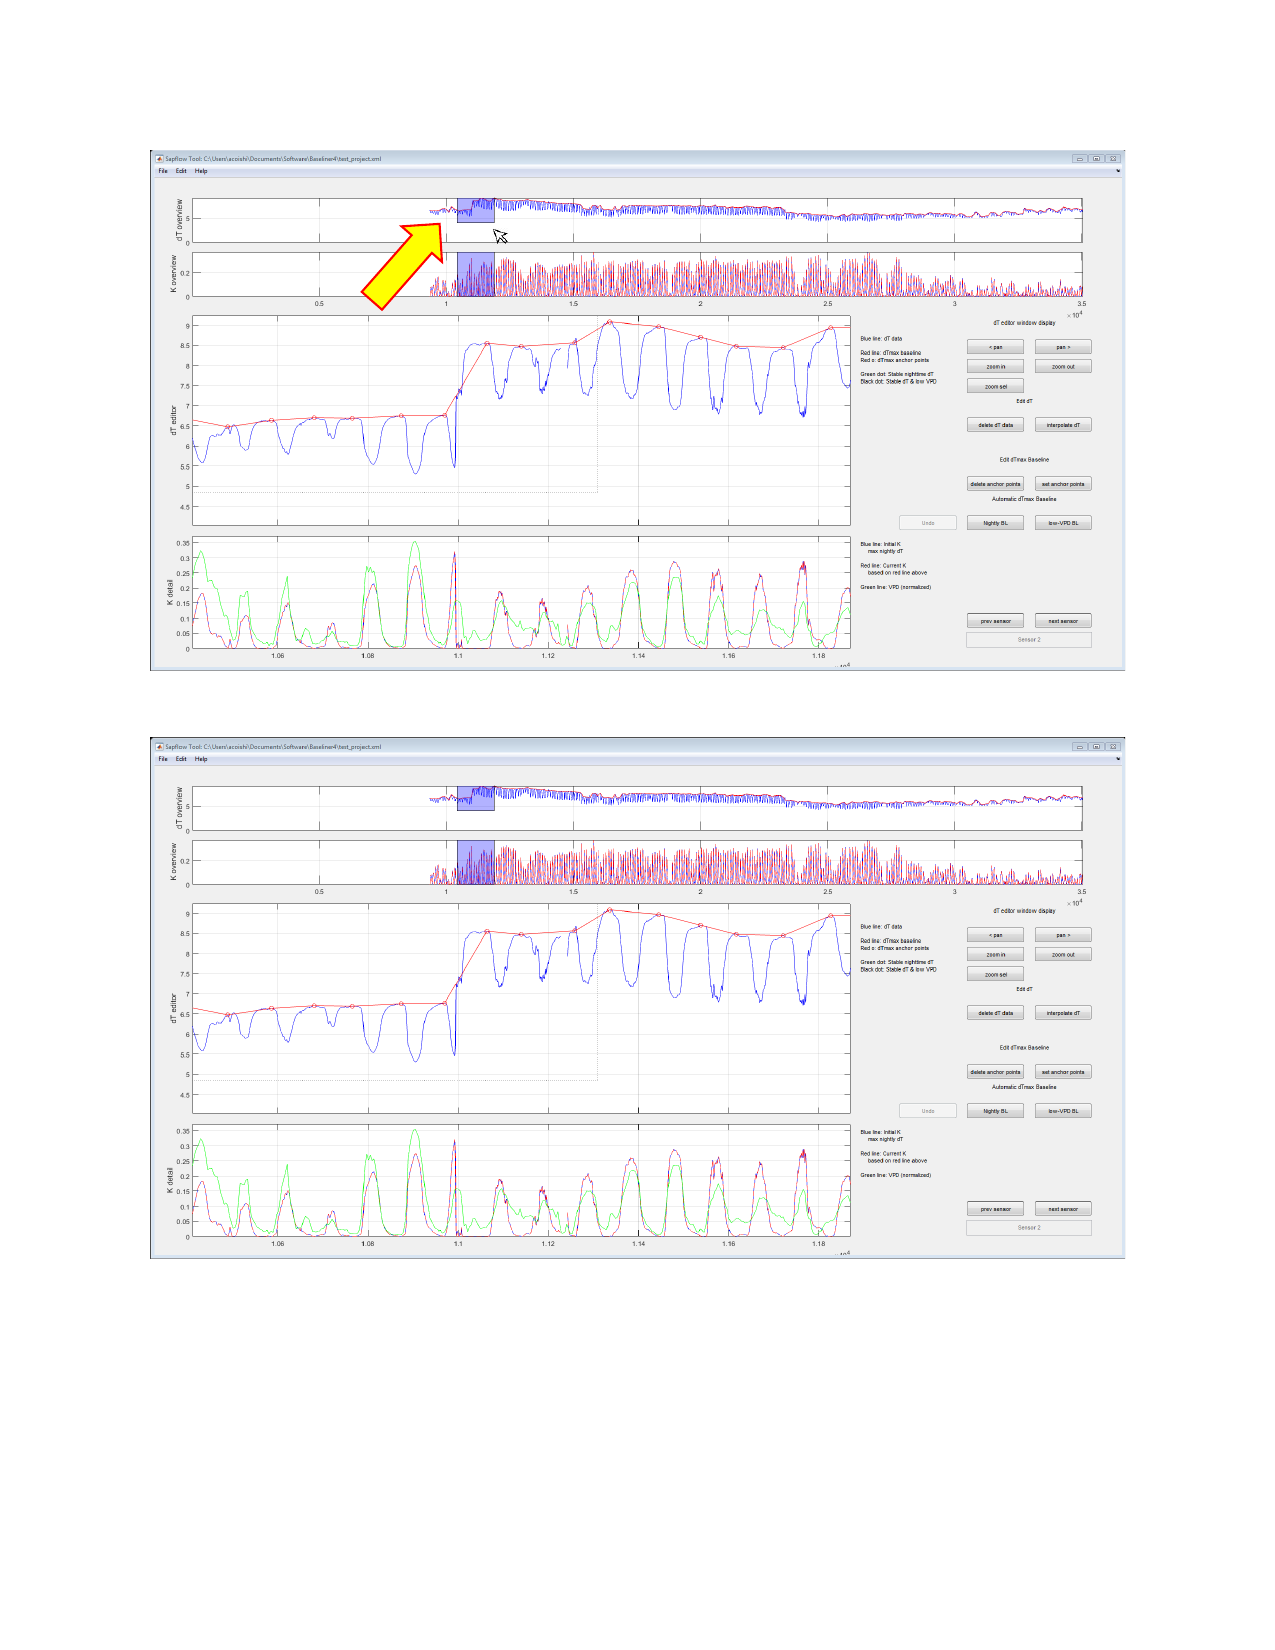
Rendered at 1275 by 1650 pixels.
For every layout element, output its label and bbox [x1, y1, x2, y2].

picture [491, 227, 509, 245]
